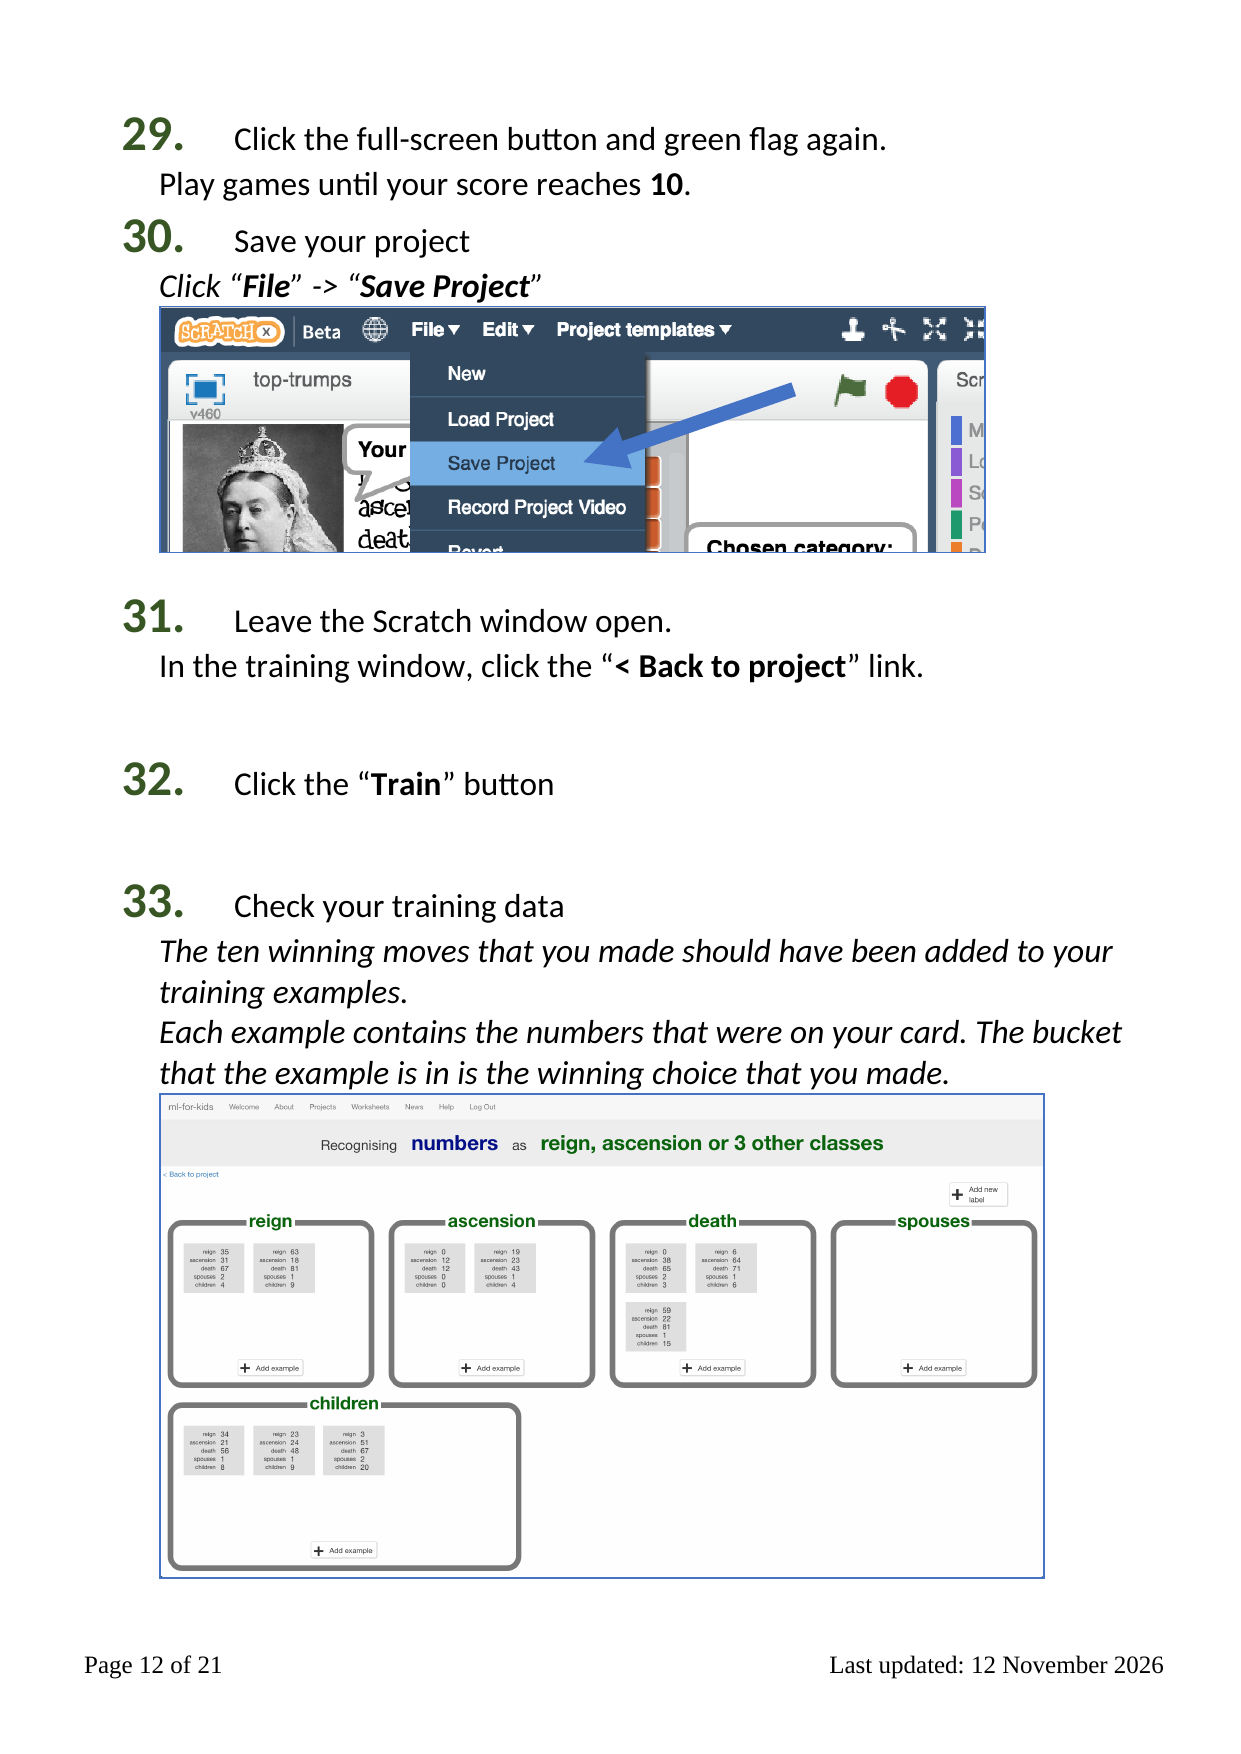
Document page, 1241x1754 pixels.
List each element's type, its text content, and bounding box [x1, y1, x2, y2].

list Leave the Scratch window open. In the training window, click the “< Back to project” link. [121, 584, 1164, 747]
list Click the full-screen button and green flag again. Play games until your score reaches 10. [121, 102, 1164, 204]
picture [161, 1095, 1043, 1577]
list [121, 869, 1164, 1579]
list Click the “Train” button [121, 747, 1164, 808]
picture [161, 307, 984, 552]
